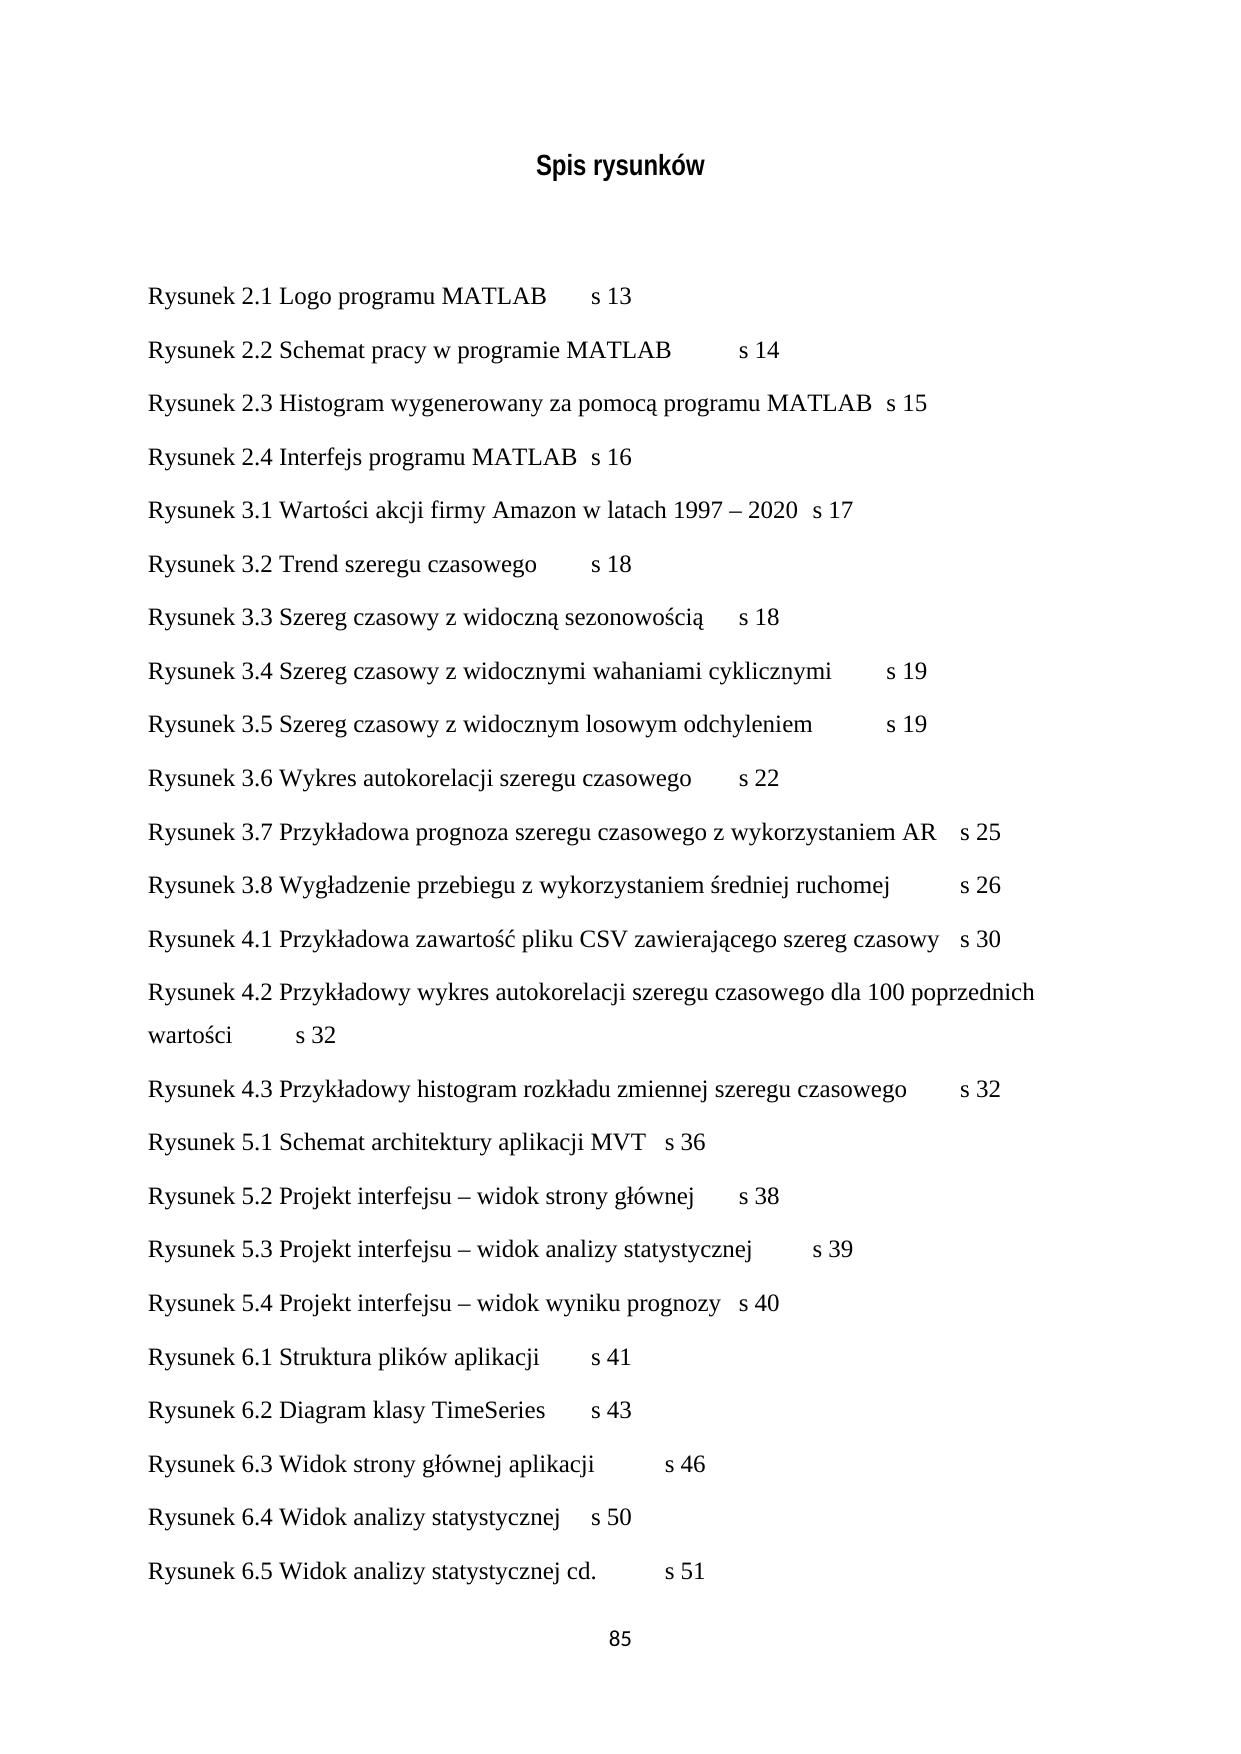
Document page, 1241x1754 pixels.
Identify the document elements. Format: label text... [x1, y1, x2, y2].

text Rysunek 5.1 Schemat architektury aplikacji MVT s 36 [148, 1127, 1093, 1156]
text Rysunek 3.5 Szereg czasowy z widocznym losowym odchyleniem s 19 [148, 709, 1093, 738]
text Rysunek 4.2 Przykładowy wykres autokorelacji szeregu czasowego dla 100 poprzednich wartości s 32 [148, 977, 1093, 1049]
text Rysunek 3.4 Szereg czasowy z widocznymi wahaniami cyklicznymi s 19 [148, 656, 1093, 685]
text Rysunek 3.2 Trend szeregu czasowego s 18 [148, 549, 1093, 578]
text Spis rysunków [148, 148, 1093, 181]
text Rysunek 6.3 Widok strony głównej aplikacji s 46 [148, 1449, 1093, 1477]
text Rysunek 5.2 Projekt interfejsu – widok strony głównej s 38 [148, 1181, 1093, 1210]
text Rysunek 5.3 Projekt interfejsu – widok analizy statystycznej s 39 [148, 1234, 1093, 1263]
text Rysunek 3.8 Wygładzenie przebiegu z wykorzystaniem średniej ruchomej s 26 [148, 870, 1093, 899]
text Rysunek 2.3 Histogram wygenerowany za pomocą programu MATLAB s 15 [148, 388, 1093, 417]
text Rysunek 6.4 Widok analizy statystycznej s 50 [148, 1502, 1093, 1531]
text Rysunek 2.4 Interfejs programu MATLAB s 16 [148, 442, 1093, 471]
text Rysunek 2.2 Schemat pracy w programie MATLAB s 14 [148, 335, 1093, 363]
text Rysunek 3.3 Szereg czasowy z widoczną sezonowością s 18 [148, 602, 1093, 631]
text Rysunek 2.1 Logo programu MATLAB s 13 [148, 281, 1093, 310]
text Rysunek 6.2 Diagram klasy TimeSeries s 43 [148, 1395, 1093, 1424]
text Rysunek 6.1 Struktura plików aplikacji s 41 [148, 1342, 1093, 1370]
text Rysunek 3.7 Przykładowa prognoza szeregu czasowego z wykorzystaniem AR s 25 [148, 817, 1093, 845]
text Rysunek 3.6 Wykres autokorelacji szeregu czasowego s 22 [148, 763, 1093, 792]
text Rysunek 3.1 Wartości akcji firmy Amazon w latach 1997 – 2020 s 17 [148, 495, 1093, 524]
text Rysunek 5.4 Projekt interfejsu – widok wyniku prognozy s 40 [148, 1288, 1093, 1317]
text Rysunek 4.3 Przykładowy histogram rozkładu zmiennej szeregu czasowego s 32 [148, 1074, 1093, 1103]
text Rysunek 6.5 Widok analizy statystycznej cd. s 51 [148, 1556, 1093, 1584]
text Rysunek 4.1 Przykładowa zawartość pliku CSV zawierającego szereg czasowy s 30 [148, 924, 1093, 952]
